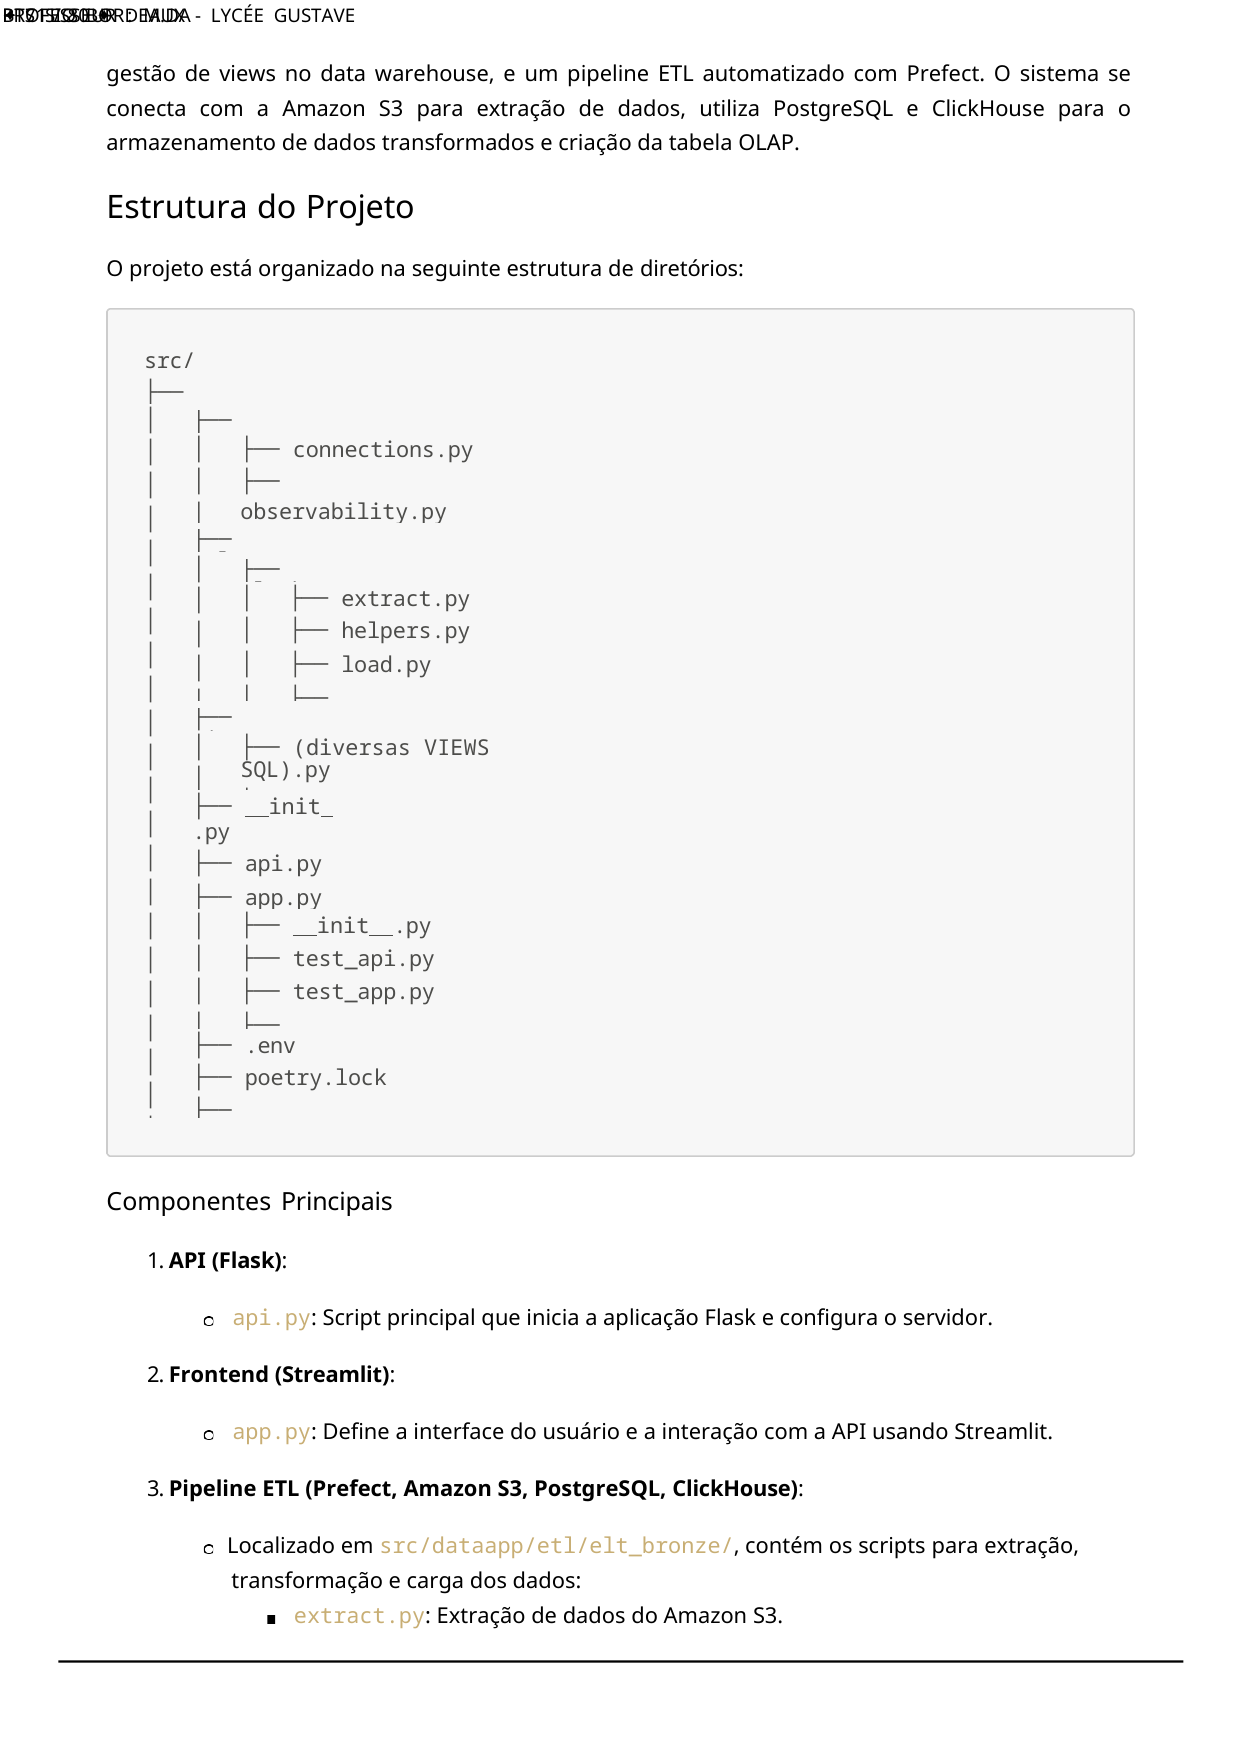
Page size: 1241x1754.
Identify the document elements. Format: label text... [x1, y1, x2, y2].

subtitle Componentes Principais [106, 332, 1137, 1217]
picture [203, 1544, 214, 1554]
picture [203, 1430, 214, 1440]
subtitle Pipeline ETL (Prefect, Amazon S3, PostgreSQL, ClickHouse): [147, 1473, 1137, 1503]
picture [203, 1316, 214, 1326]
subtitle Estrutura do Projeto [106, 184, 1137, 228]
subtitle Frontend (Streamlit): [147, 1359, 1137, 1389]
text gestão de views no data warehouse, e um pipeline ETL automatizado com Prefect. O sistema se conecta com a Amazon S3 para extração de dados, utiliza PostgreSQL e ClickHouse para o armazenamento de dados transformados e criação da tabela OLAP. [106, 58, 1133, 157]
text extract.py: Extração de dados do Amazon S3. [267, 1600, 1137, 1629]
text app.py: Define a interface do usuário e a interação com a API usando Streamlit. [204, 1416, 1137, 1446]
text api.py: Script principal que inicia a aplicação Flask e configura o servidor. [204, 1302, 1137, 1332]
picture [267, 1615, 275, 1624]
subtitle API (Flask): [147, 1245, 1137, 1275]
text Localizado em src/dataapp/etl/elt_bronze/, contém os scripts para extração, transformação e carga dos dados: [204, 1530, 1137, 1595]
text O projeto está organizado na seguinte estrutura de diretórios: [106, 252, 1137, 282]
